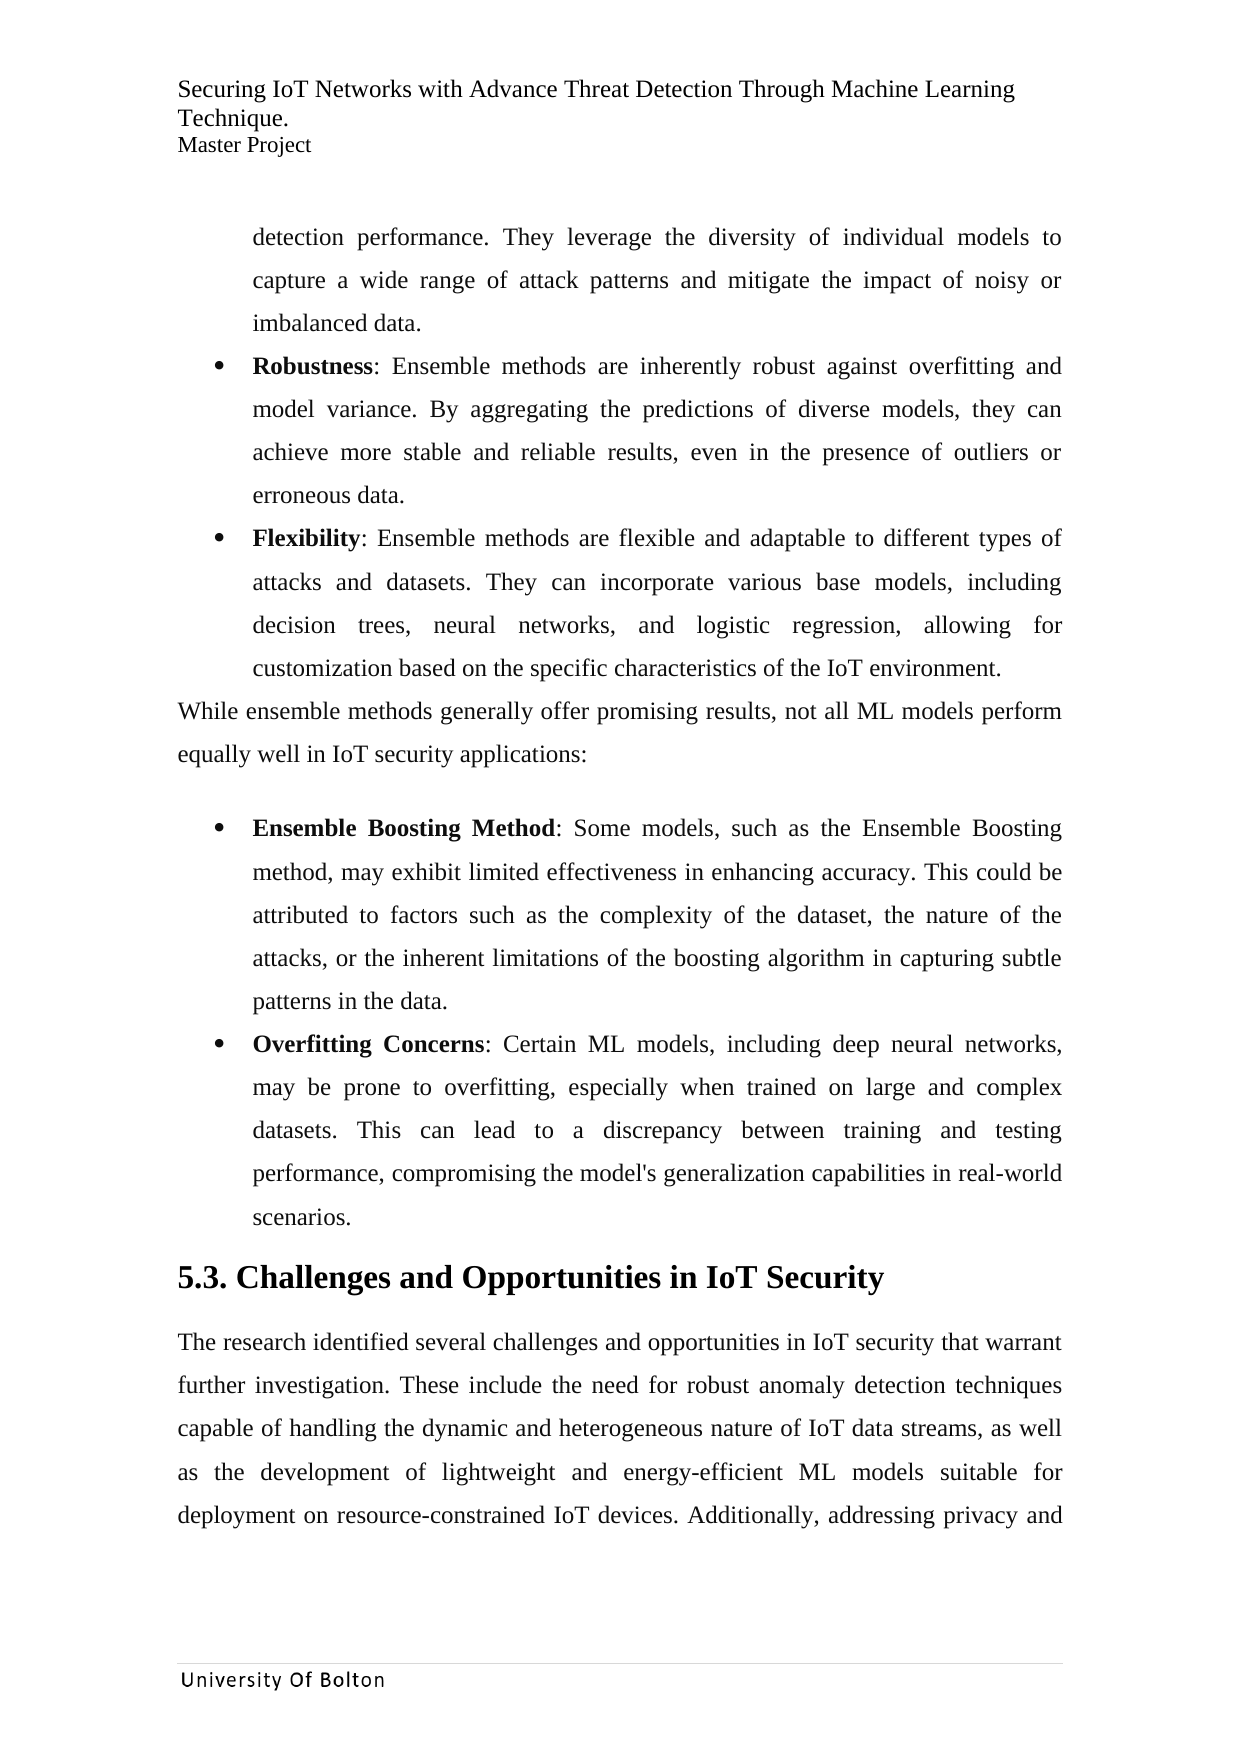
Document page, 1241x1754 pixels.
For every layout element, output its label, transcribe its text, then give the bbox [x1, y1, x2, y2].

list Ensemble Boosting Method: Some models, such as the Ensemble Boosting method, may exhibit limited effectiveness in enhancing accuracy. This could be attributed to factors such as the complexity of the dataset, the nature of the attacks, or the inherent limitations of the boosting algorithm in capturing subtle patterns in the data. [215, 813, 1063, 1015]
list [215, 222, 1063, 337]
picture [177, 1665, 387, 1691]
list Overfitting Concerns: Certain ML models, including deep neural networks, may be prone to overfitting, especially when trained on large and complex datasets. This can lead to a discrepancy between training and testing performance, compromising the model's generalization capabilities in real-world scenarios. [215, 1029, 1063, 1230]
list Flexibility: Ensemble methods are flexible and adaptable to different types of attacks and datasets. They can incorporate various base models, including decision trees, neural networks, and logistic regression, allowing for customization based on the specific characteristics of the IoT environment. [215, 523, 1063, 682]
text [177, 1327, 1063, 1528]
list Robustness: Ensemble methods are inherently robust against overfitting and model variance. By aggregating the predictions of diverse models, they can achieve more stable and reliable results, even in the presence of outliers or erroneous data. [215, 351, 1063, 509]
subtitle 5.3. Challenges and Opportunities in IoT Security [177, 1257, 1063, 1296]
text While ensemble methods generally offer promising results, not all ML models perform equally well in IoT security applications: [177, 696, 1063, 768]
